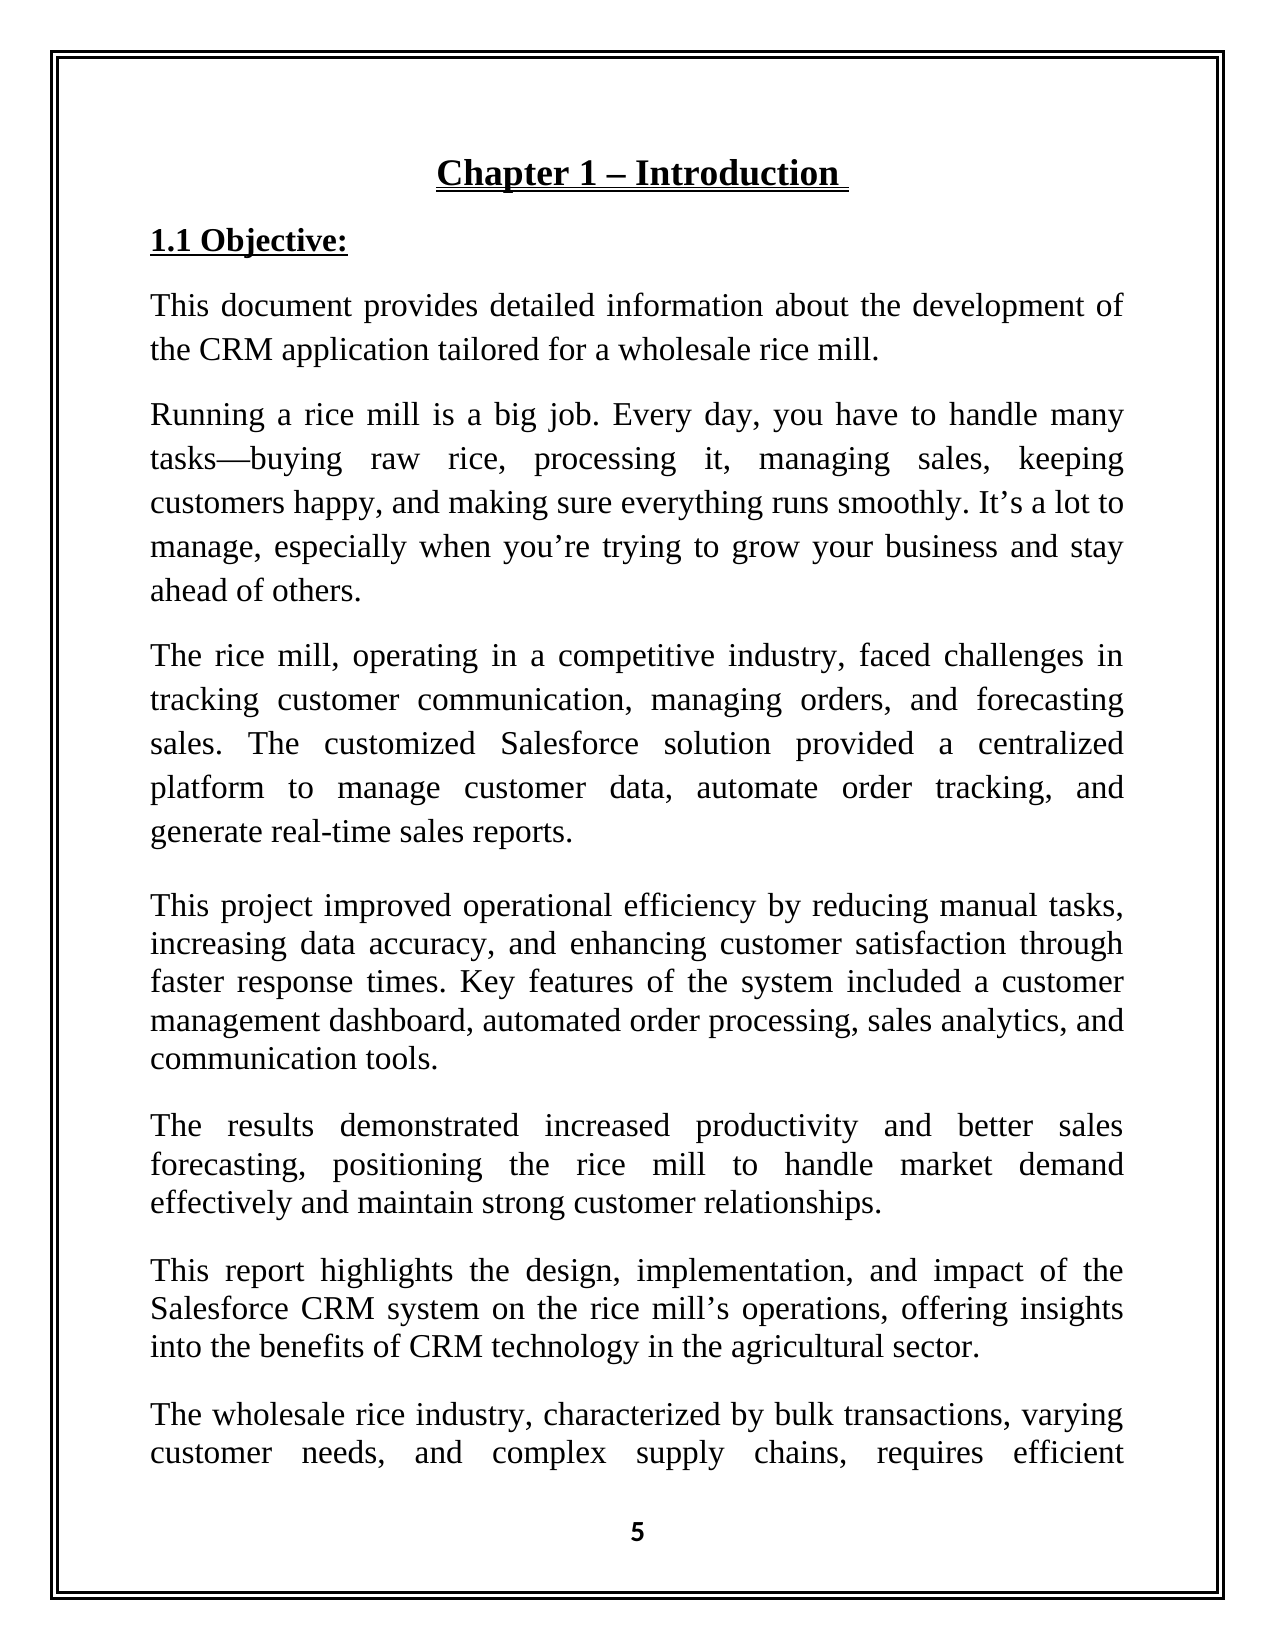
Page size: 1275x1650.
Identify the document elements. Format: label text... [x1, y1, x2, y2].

text This project improved operational efficiency by reducing manual tasks, increasing data accuracy, and enhancing customer satisfaction through faster response times. Key features of the system included a customer management dashboard, automated order processing, sales analytics, and communication tools. [150, 885, 1125, 1077]
text This document provides detailed information about the development of the CRM application tailored for a wholesale rice mill. [150, 285, 1125, 368]
text This report highlights the design, implementation, and impact of the Salesforce CRM system on the rice mill’s operations, offering insights into the benefits of CRM technology in the agricultural sector. [150, 1250, 1125, 1365]
text 1.1 Objective: [150, 220, 1125, 259]
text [150, 1394, 1125, 1471]
text Running a rice mill is a big job. Every day, you have to handle many tasks—buying raw rice, processing it, managing sales, keeping customers happy, and making sure everything runs smoothly. It’s a lot to manage, especially when you’re trying to grow your business and stay ahead of others. [150, 394, 1125, 609]
text The rice mill, operating in a competitive industry, faced challenges in tracking customer communication, managing orders, and forecasting sales. The customized Salesforce solution provided a centralized platform to manage customer data, automate order tracking, and generate real-time sales reports. [150, 635, 1125, 850]
text The results demonstrated increased productivity and better sales forecasting, positioning the rice mill to handle market demand effectively and maintain strong customer relationships. [150, 1106, 1125, 1221]
text Chapter 1 – Introduction [150, 150, 1125, 193]
